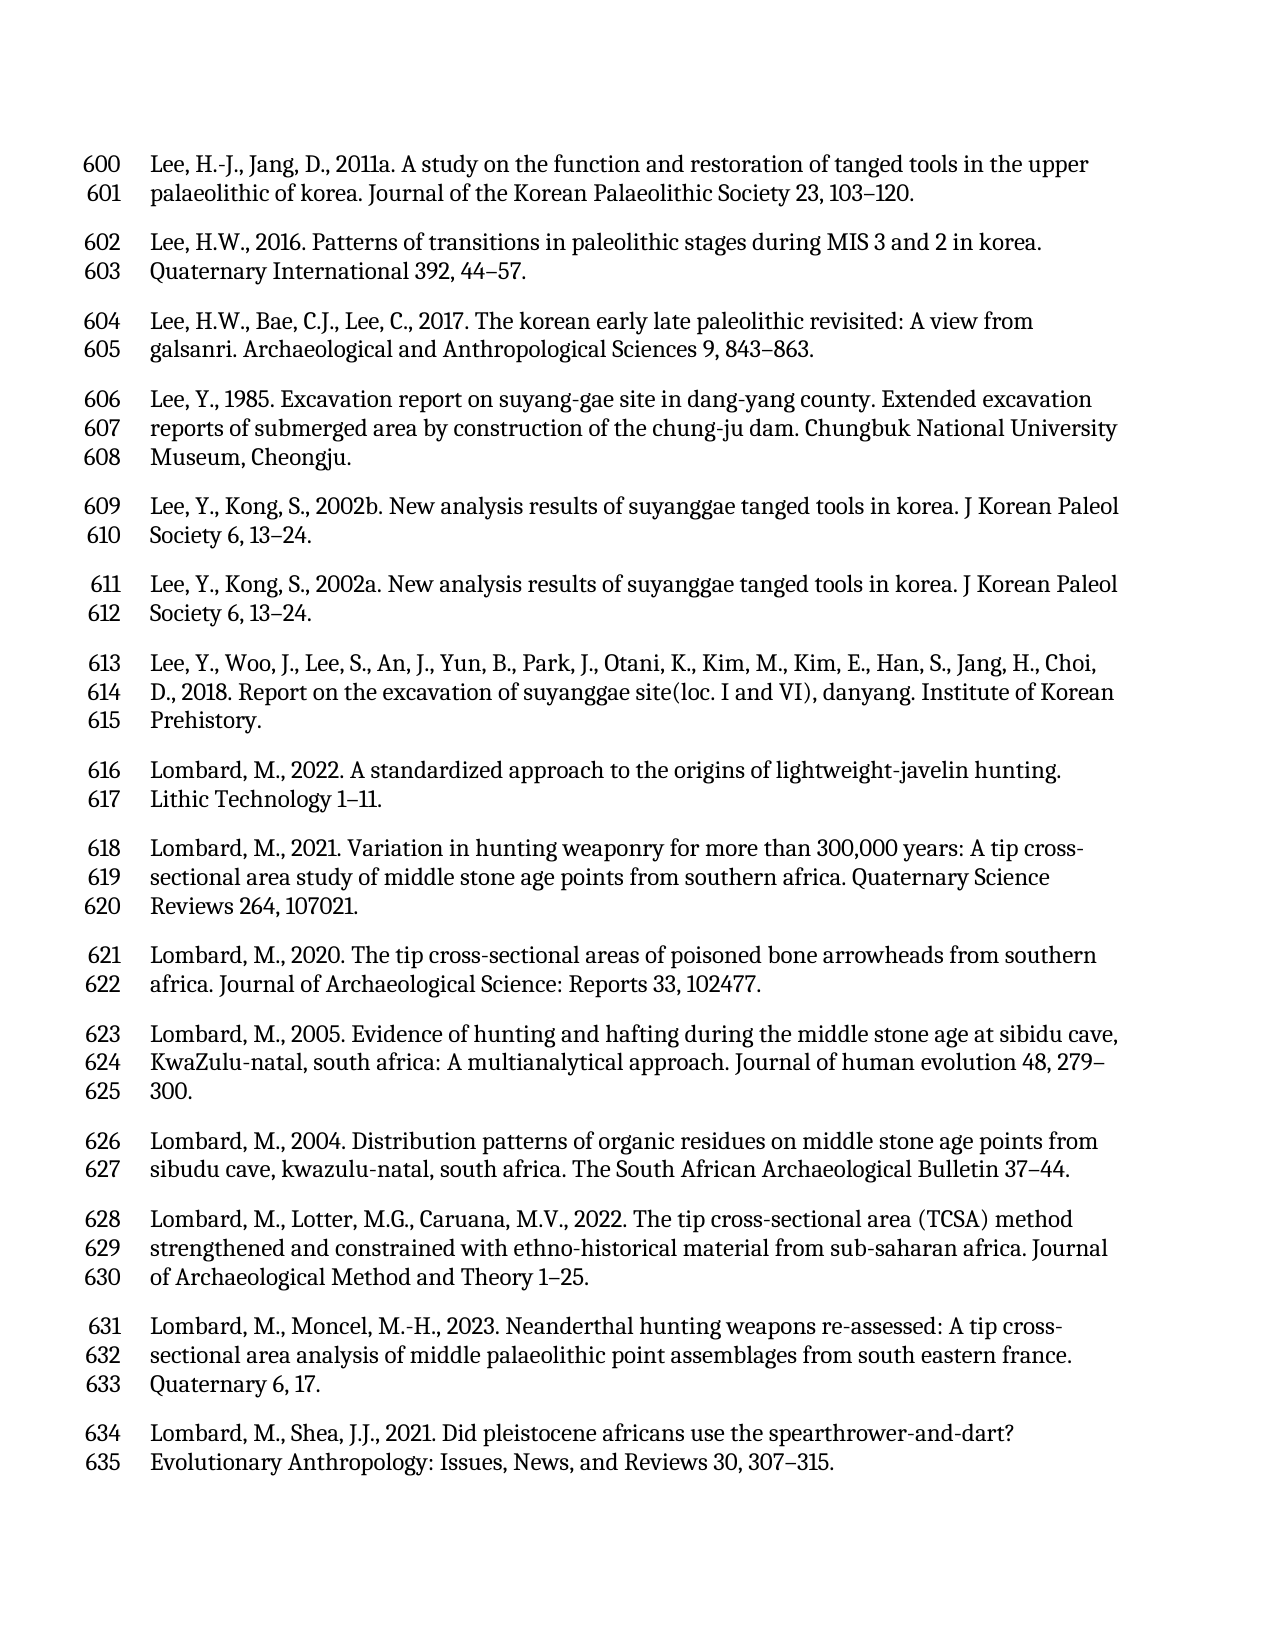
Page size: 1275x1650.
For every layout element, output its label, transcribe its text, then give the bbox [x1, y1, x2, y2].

text Lombard, M., 2004. Distribution patterns of organic residues on middle stone age points from sibudu cave, kwazulu-natal, south africa. The South African Archaeological Bulletin 37–44. [150, 1127, 1125, 1184]
text Lee, Y., Kong, S., 2002b. New analysis results of suyanggae tanged tools in korea. J Korean Paleol Society 6, 13–24. [150, 492, 1125, 549]
text Lombard, M., 2020. The tip cross-sectional areas of poisoned bone arrowheads from southern africa. Journal of Archaeological Science: Reports 33, 102477. [150, 941, 1125, 999]
text Lee, Y., 1985. Excavation report on suyang-gae site in dang-yang county. Extended excavation reports of submerged area by construction of the chung-ju dam. Chungbuk National University Museum, Cheongju. [150, 385, 1125, 471]
text Lee, H.W., Bae, C.J., Lee, C., 2017. The korean early late paleolithic revisited: A view from galsanri. Archaeological and Anthropological Sciences 9, 843–863. [150, 307, 1125, 364]
text Lee, H.W., 2016. Patterns of transitions in paleolithic stages during MIS 3 and 2 in korea. Quaternary International 392, 44–57. [150, 228, 1125, 286]
text Lee, Y., Woo, J., Lee, S., An, J., Yun, B., Park, J., Otani, K., Kim, M., Kim, E., Han, S., Jang, H., Choi, D., 2018. Report on the excavation of suyanggae site(loc. I and VI), danyang. Institute of Korean Prehistory. [150, 649, 1125, 735]
text Lombard, M., Moncel, M.-H., 2023. Neanderthal hunting weapons re-assessed: A tip cross-sectional area analysis of middle palaeolithic point assemblages from south eastern france. Quaternary 6, 17. [150, 1312, 1125, 1398]
text Lombard, M., Shea, J.J., 2021. Did pleistocene africans use the spearthrower-and-dart? Evolutionary Anthropology: Issues, News, and Reviews 30, 307–315. [150, 1419, 1125, 1477]
text Lombard, M., 2021. Variation in hunting weaponry for more than 300,000 years: A tip cross-sectional area study of middle stone age points from southern africa. Quaternary Science Reviews 264, 107021. [150, 834, 1125, 920]
text Lee, Y., Kong, S., 2002a. New analysis results of suyanggae tanged tools in korea. J Korean Paleol Society 6, 13–24. [150, 570, 1125, 628]
text Lombard, M., 2022. A standardized approach to the origins of lightweight-javelin hunting. Lithic Technology 1–11. [150, 756, 1125, 813]
text Lombard, M., Lotter, M.G., Caruana, M.V., 2022. The tip cross-sectional area (TCSA) method strengthened and constrained with ethno-historical material from sub-saharan africa. Journal of Archaeological Method and Theory 1–25. [150, 1205, 1125, 1291]
text Lombard, M., 2005. Evidence of hunting and hafting during the middle stone age at sibidu cave, KwaZulu-natal, south africa: A multianalytical approach. Journal of human evolution 48, 279–300. [150, 1019, 1125, 1106]
text Lee, H.-J., Jang, D., 2011a. A study on the function and restoration of tanged tools in the upper palaeolithic of korea. Journal of the Korean Palaeolithic Society 23, 103–120. [150, 150, 1125, 207]
